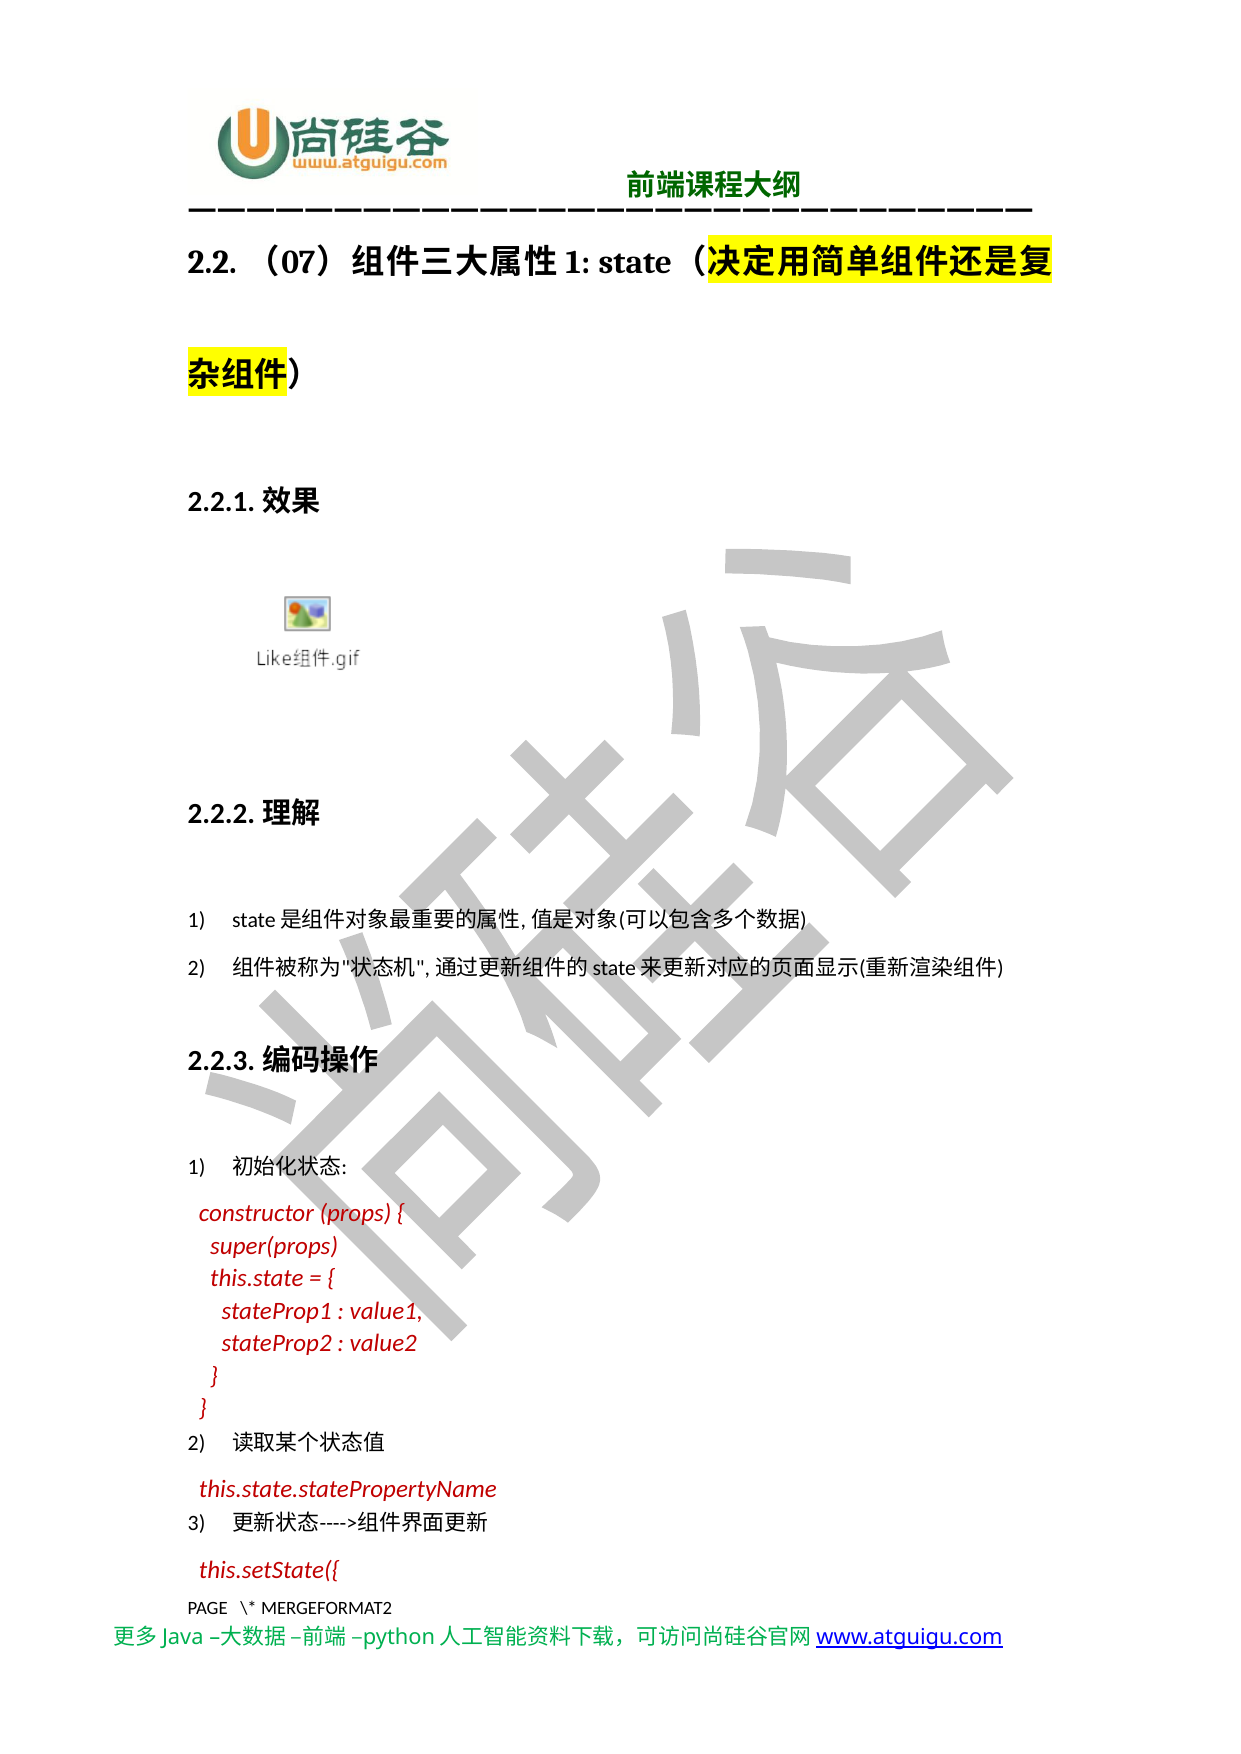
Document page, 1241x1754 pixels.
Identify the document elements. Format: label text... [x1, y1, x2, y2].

list 更新状态---->组件界面更新 [187, 1505, 1053, 1537]
text this.setState({ [187, 1553, 1053, 1586]
text stateProp1 : value1, [187, 1294, 1053, 1327]
text } [187, 1359, 1053, 1392]
text } [187, 1392, 1053, 1424]
list 组件被称为"状态机", 通过更新组件的state来更新对应的页面显示(重新渲染组件) [187, 950, 1053, 982]
text stateProp2 : value2 [187, 1327, 1053, 1359]
list 初始化状态: [187, 1148, 1053, 1181]
picture [187, 88, 479, 195]
subtitle 2.2.3. 编码操作 [187, 1025, 1053, 1090]
text super(props) [187, 1229, 1053, 1262]
subtitle 2.2.2. 理解 [187, 779, 1053, 844]
list state是组件对象最重要的属性, 值是对象(可以包含多个数据) [187, 902, 1053, 934]
text this.state = { [187, 1262, 1053, 1294]
subtitle 2.2. （07）组件三大属性1: state（决定用简单组件还是复杂组件） [187, 227, 1053, 404]
text this.state.statePropertyName [187, 1472, 1053, 1505]
text constructor (props) { [187, 1197, 1053, 1229]
list 读取某个状态值 [187, 1424, 1053, 1457]
subtitle 2.2.1. 效果 [187, 466, 1053, 531]
